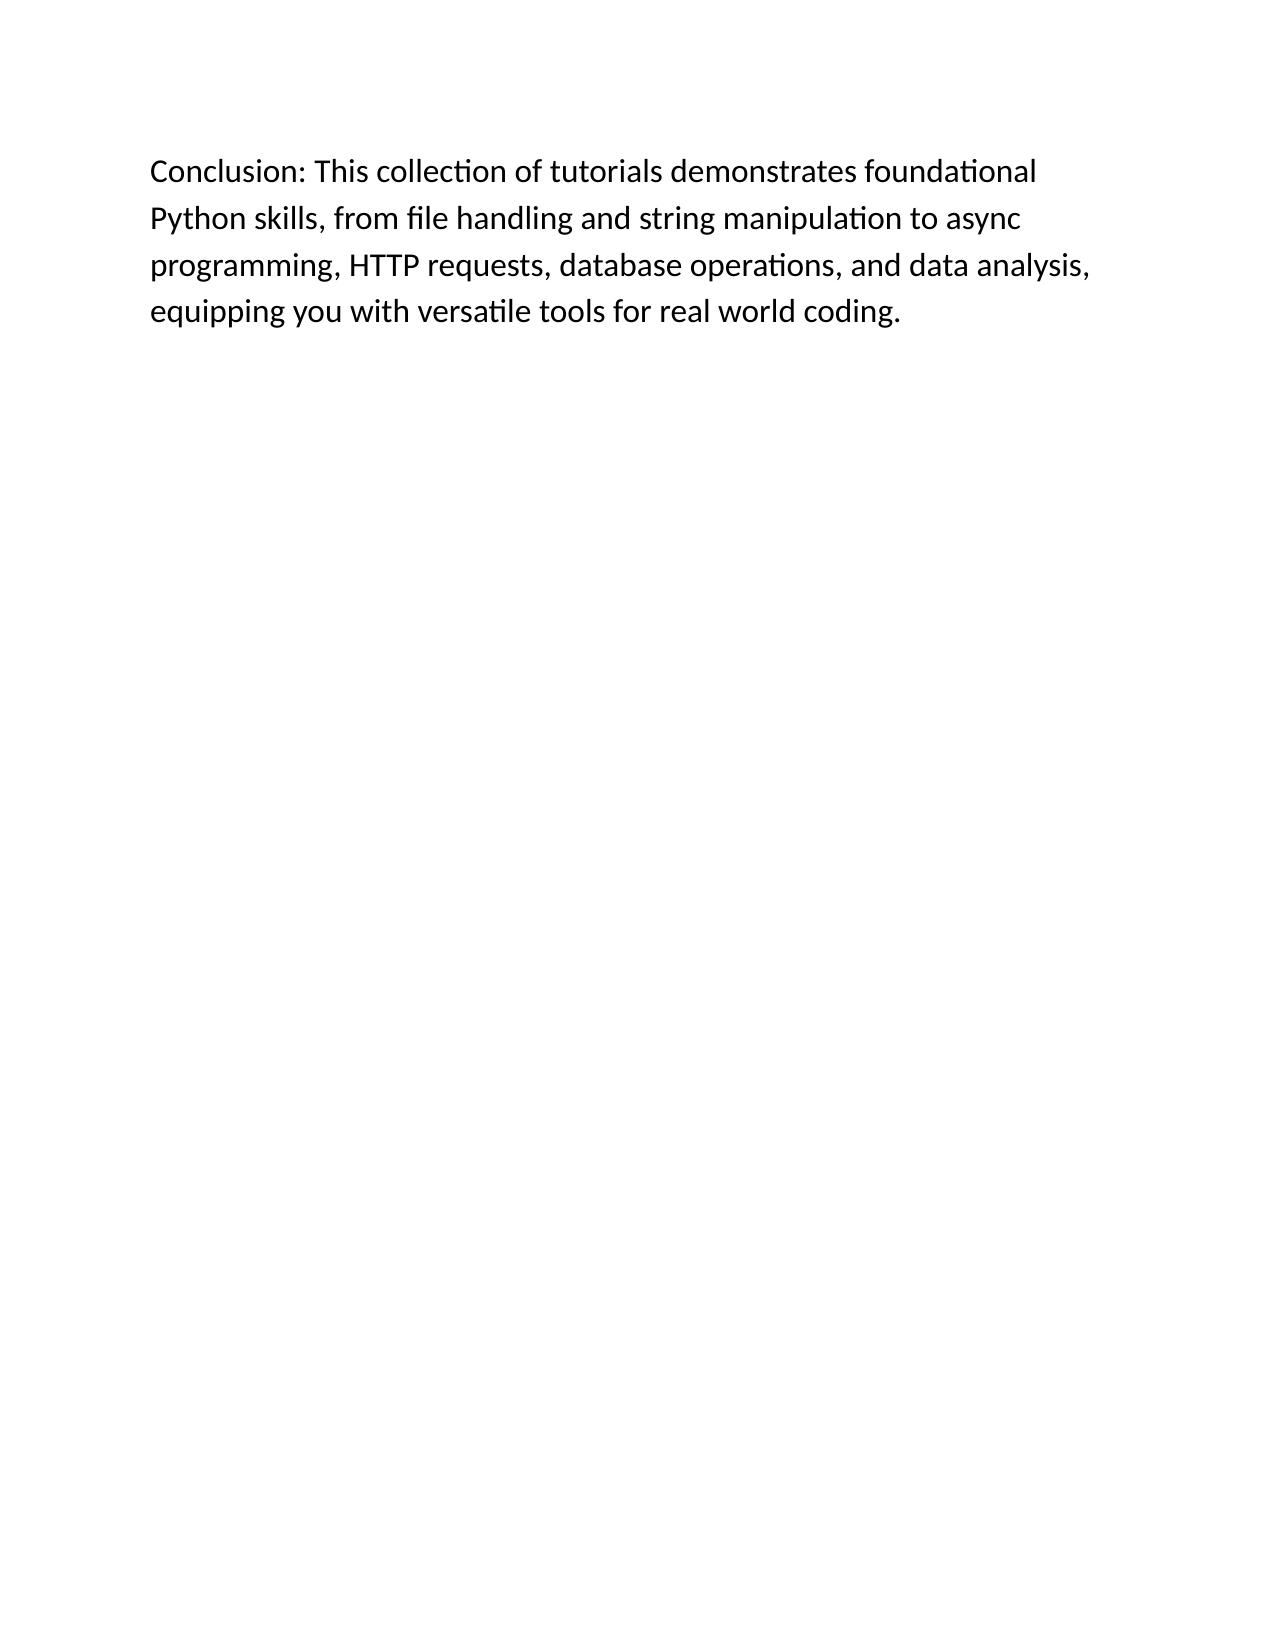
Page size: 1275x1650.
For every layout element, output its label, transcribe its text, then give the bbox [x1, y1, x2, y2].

text Conclusion: This collection of tutorials demonstrates foundational Python skills, from file handling and string manipulation to async programming, HTTP requests, database operations, and data analysis, equipping you with versatile tools for real world coding. [150, 150, 1125, 331]
